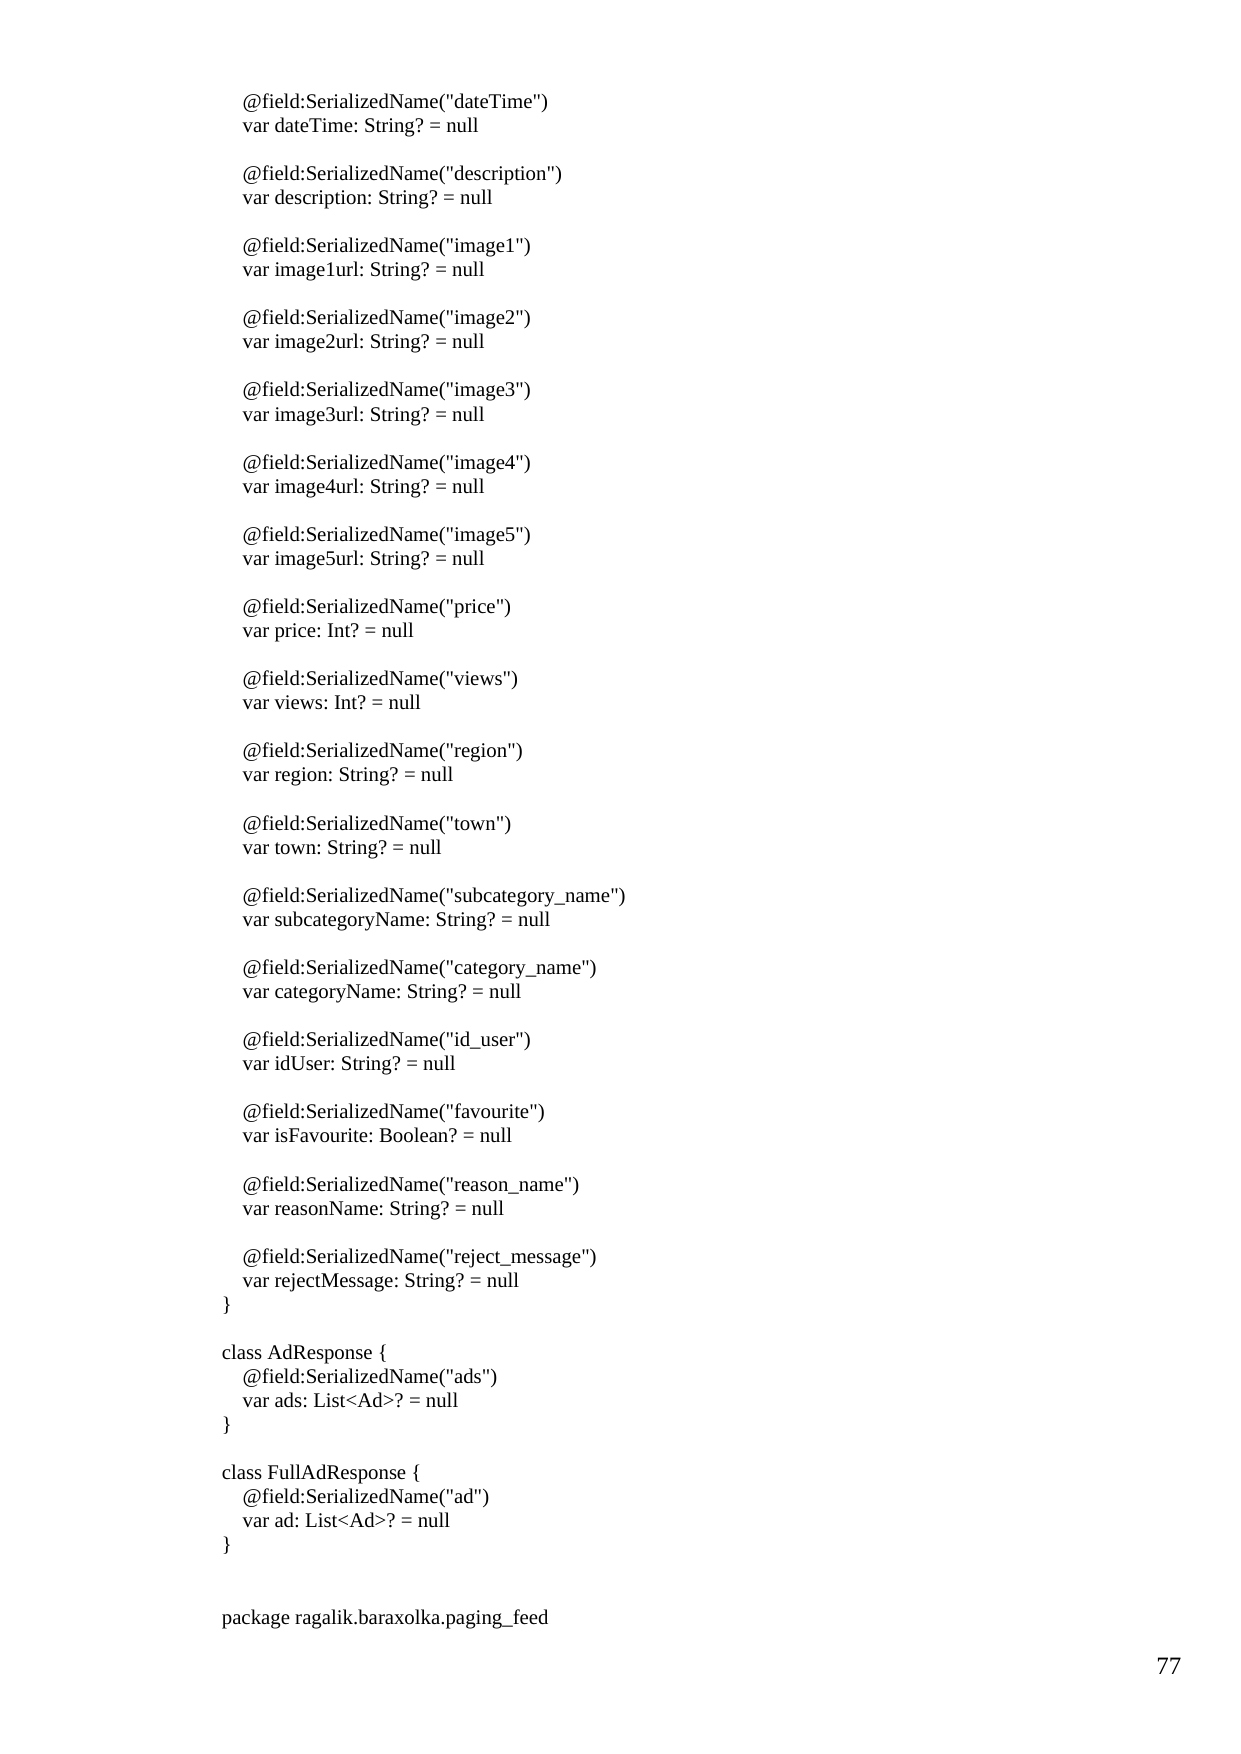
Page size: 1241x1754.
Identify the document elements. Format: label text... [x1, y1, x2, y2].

text @field:SerializedName("ad") [148, 1484, 1181, 1508]
text } [148, 1292, 1181, 1316]
text } [148, 1532, 1181, 1556]
text var image2url: String? = null [148, 329, 1181, 353]
text @field:SerializedName("favourite") [148, 1099, 1181, 1123]
text var categoryName: String? = null [148, 979, 1181, 1003]
text @field:SerializedName("dateTime") [148, 89, 1181, 113]
text } [148, 1412, 1181, 1436]
text @field:SerializedName("subcategory_name") [148, 883, 1181, 907]
text var rejectMessage: String? = null [148, 1268, 1181, 1292]
text @field:SerializedName("image4") [148, 449, 1181, 474]
text package ragalik.baraxolka.paging_feed [148, 1604, 1181, 1629]
text @field:SerializedName("description") [148, 161, 1181, 185]
text @field:SerializedName("ads") [148, 1364, 1181, 1388]
text var image1url: String? = null [148, 257, 1181, 281]
text var reasonName: String? = null [148, 1196, 1181, 1219]
text @field:SerializedName("region") [148, 738, 1181, 762]
text @field:SerializedName("image5") [148, 522, 1181, 546]
text @field:SerializedName("category_name") [148, 955, 1181, 979]
text var ads: List<Ad>? = null [148, 1388, 1181, 1412]
text @field:SerializedName("price") [148, 594, 1181, 618]
text @field:SerializedName("id_user") [148, 1027, 1181, 1051]
text class AdResponse { [148, 1340, 1181, 1364]
text var town: String? = null [148, 834, 1181, 859]
text @field:SerializedName("town") [148, 811, 1181, 834]
text @field:SerializedName("views") [148, 666, 1181, 690]
text @field:SerializedName("image3") [148, 377, 1181, 401]
text @field:SerializedName("image2") [148, 305, 1181, 329]
text var subcategoryName: String? = null [148, 907, 1181, 931]
text var image5url: String? = null [148, 546, 1181, 570]
text @field:SerializedName("reason_name") [148, 1171, 1181, 1196]
text var image4url: String? = null [148, 474, 1181, 498]
text var isFavourite: Boolean? = null [148, 1123, 1181, 1147]
text var idUser: String? = null [148, 1051, 1181, 1075]
text @field:SerializedName("reject_message") [148, 1244, 1181, 1268]
text class FullAdResponse { [148, 1460, 1181, 1484]
text var ad: List<Ad>? = null [148, 1508, 1181, 1532]
text var dateTime: String? = null [148, 113, 1181, 137]
text @field:SerializedName("image1") [148, 233, 1181, 257]
text var image3url: String? = null [148, 401, 1181, 426]
text var region: String? = null [148, 762, 1181, 786]
text var views: Int? = null [148, 690, 1181, 714]
text var description: String? = null [148, 185, 1181, 209]
text var price: Int? = null [148, 618, 1181, 642]
